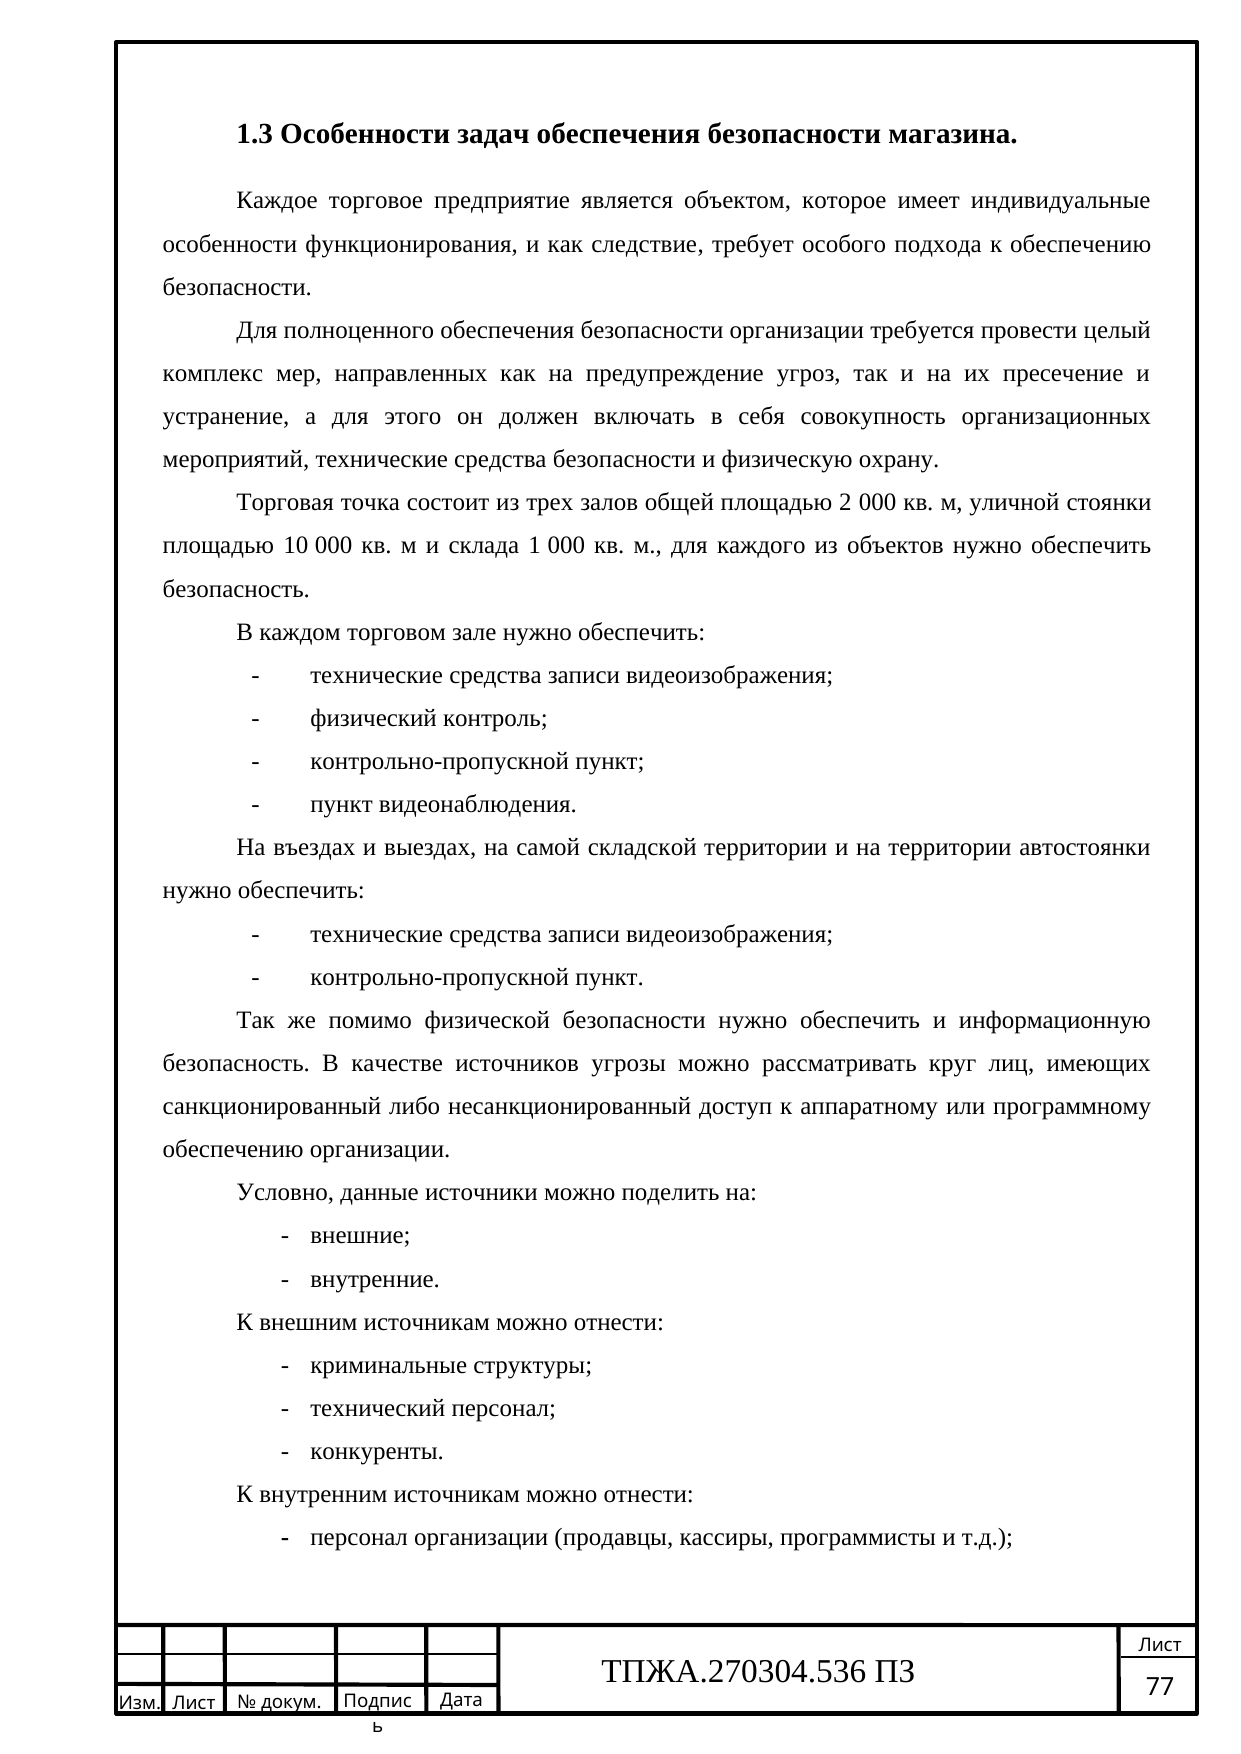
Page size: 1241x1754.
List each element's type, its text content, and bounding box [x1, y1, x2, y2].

text К внешним источникам можно отнести: [162, 1307, 1152, 1336]
text Каждое торговое предприятие является объектом, которое имеет индивидуальные особенности функционирования, и как следствие, требует особого подхода к обеспечению безопасности. [162, 186, 1152, 301]
list персонал организации (продавцы, кассиры, программисты и т.д.); [207, 1522, 1152, 1551]
text На въездах и выездах, на самой складской территории и на территории автостоянки нужно обеспечить: [162, 832, 1152, 904]
text Для полноценного обеспечения безопасности организации требуется провести целый комплекс мер, направленных как на предупреждение угроз, так и на их пресечение и устранение, а для этого он должен включать в себя совокупность организационных мероприятий, технические средства безопасности и физическую охрану. [162, 315, 1152, 473]
text Так же помимо физической безопасности нужно обеспечить и информационную безопасность. В качестве источников угрозы можно рассматривать круг лиц, имеющих санкционированный либо несанкционированный доступ к аппаратному или программному обеспечению организации. [162, 1005, 1152, 1163]
list контрольно-пропускной пункт; [177, 746, 1152, 775]
list криминальные структуры; [207, 1350, 1152, 1379]
text В каждом торговом зале нужно обеспечить: [162, 617, 1152, 646]
list технический персонал; [207, 1393, 1152, 1422]
list внутренние. [207, 1264, 1152, 1292]
list технические средства записи видеоизображения; [177, 919, 1152, 947]
list технические средства записи видеоизображения; [177, 660, 1152, 689]
list физический контроль; [177, 703, 1152, 732]
text К внутренним источникам можно отнести: [162, 1479, 1152, 1508]
text Условно, данные источники можно поделить на: [162, 1177, 1152, 1206]
text Торговая точка состоит из трех залов общей площадью 2 000 кв. м, уличной стоянки площадью 10 000 кв. м и склада 1 000 кв. м., для каждого из объектов нужно обеспечить безопасность. [162, 487, 1152, 602]
subtitle 1.3 Особенности задач обеспечения безопасности магазина. [162, 117, 1152, 150]
list пункт видеонаблюдения. [177, 789, 1152, 818]
list конкуренты. [207, 1436, 1152, 1465]
list внешние; [207, 1221, 1152, 1249]
list контрольно-пропускной пункт. [177, 962, 1152, 991]
